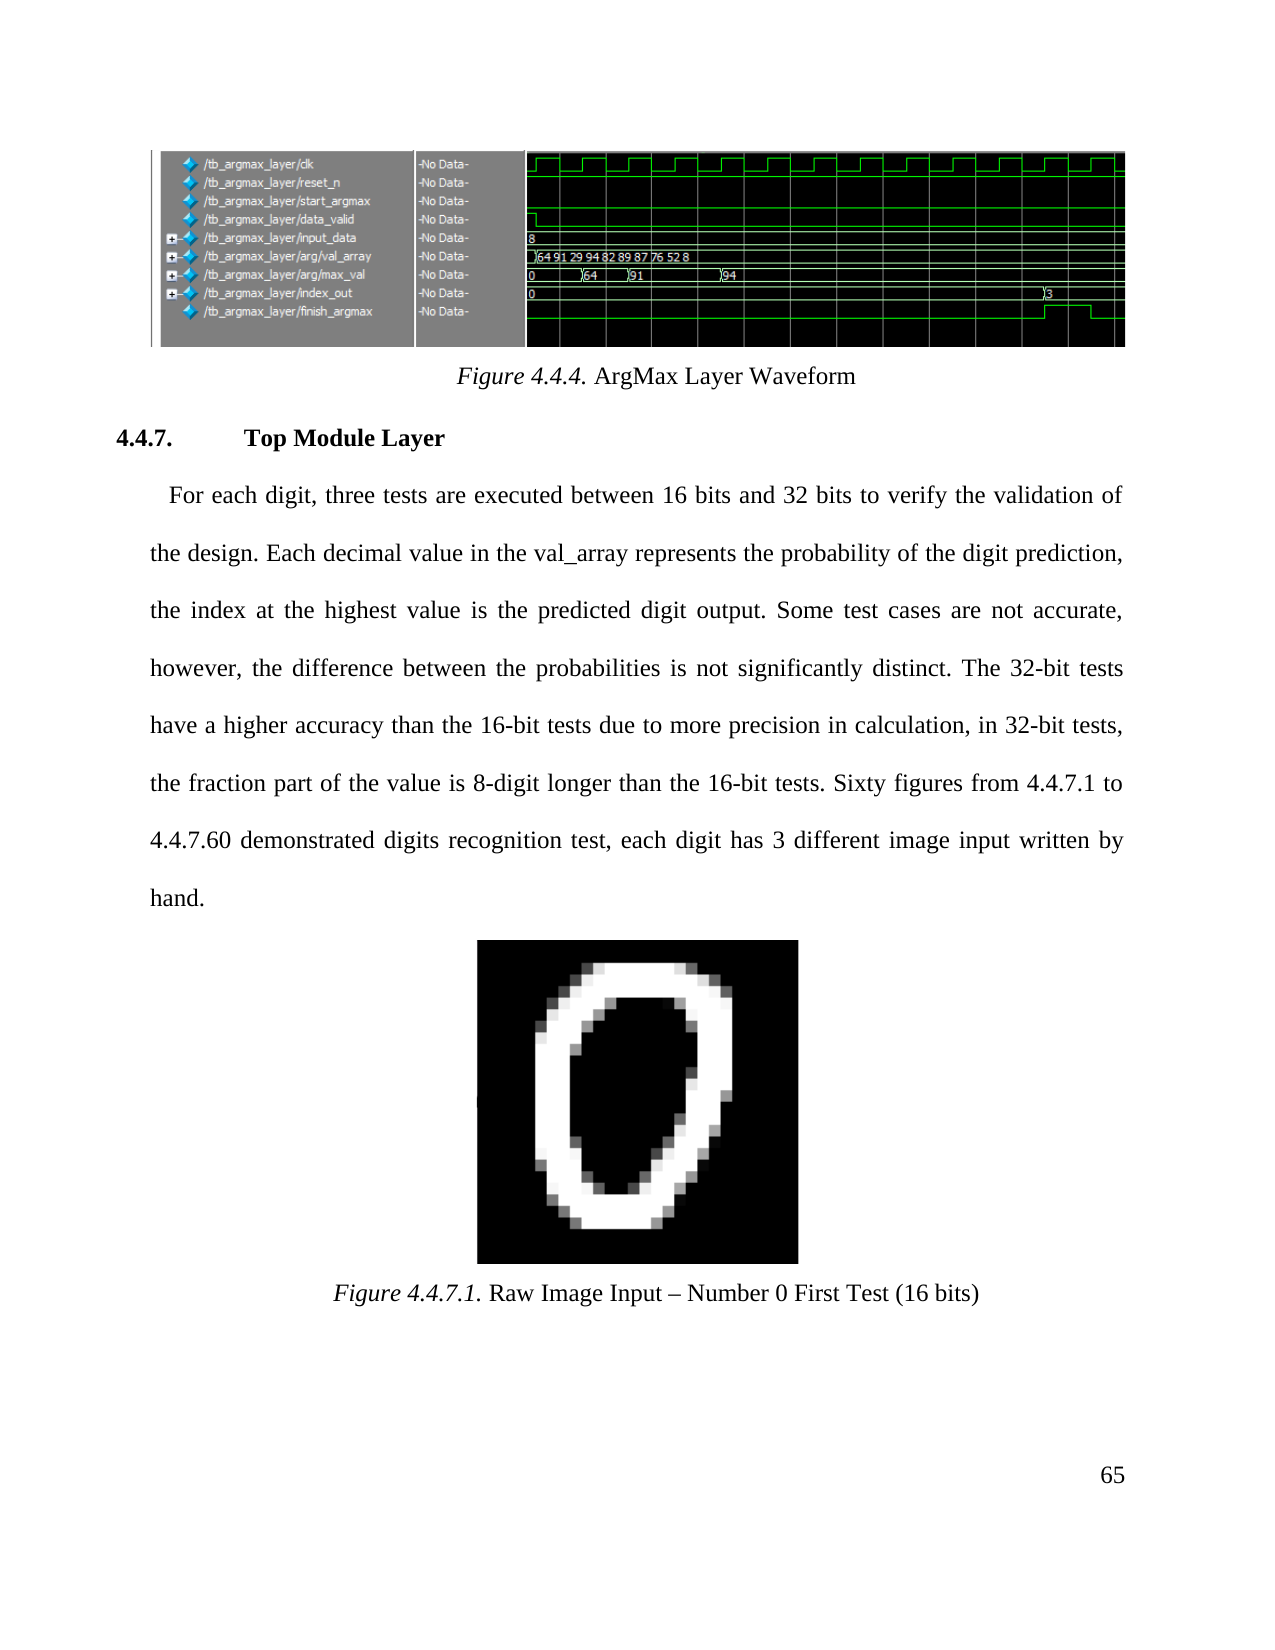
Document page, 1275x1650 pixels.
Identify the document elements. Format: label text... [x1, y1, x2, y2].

text For each digit, three tests are executed between 16 bits and 32 bits to verify the validation of the design. Each decimal value in the val_array represents the probability of the digit prediction, the index at the highest value is the predicted digit output. Some test cases are not accurate, however, the difference between the probabilities is not significantly distinct. The 32-bit tests have a higher accuracy than the 16-bit tests due to more precision in calculation, in 32-bit tests, the fraction part of the value is 8-digit longer than the 16-bit tests. Sixty figures from 4.4.7.1 to 4.4.7.60 demonstrated digits recognition test, each digit has 3 different image input written by hand. [150, 480, 1125, 912]
text Figure 4.4.7.1. Raw Image Input – Number 0 First Test (16 bits) [187, 1278, 1125, 1307]
picture [150, 150, 1125, 347]
subtitle Top Module Layer [116, 423, 1125, 452]
text Figure 4.4.4. ArgMax Layer Waveform [187, 361, 1125, 390]
picture [476, 940, 799, 1264]
